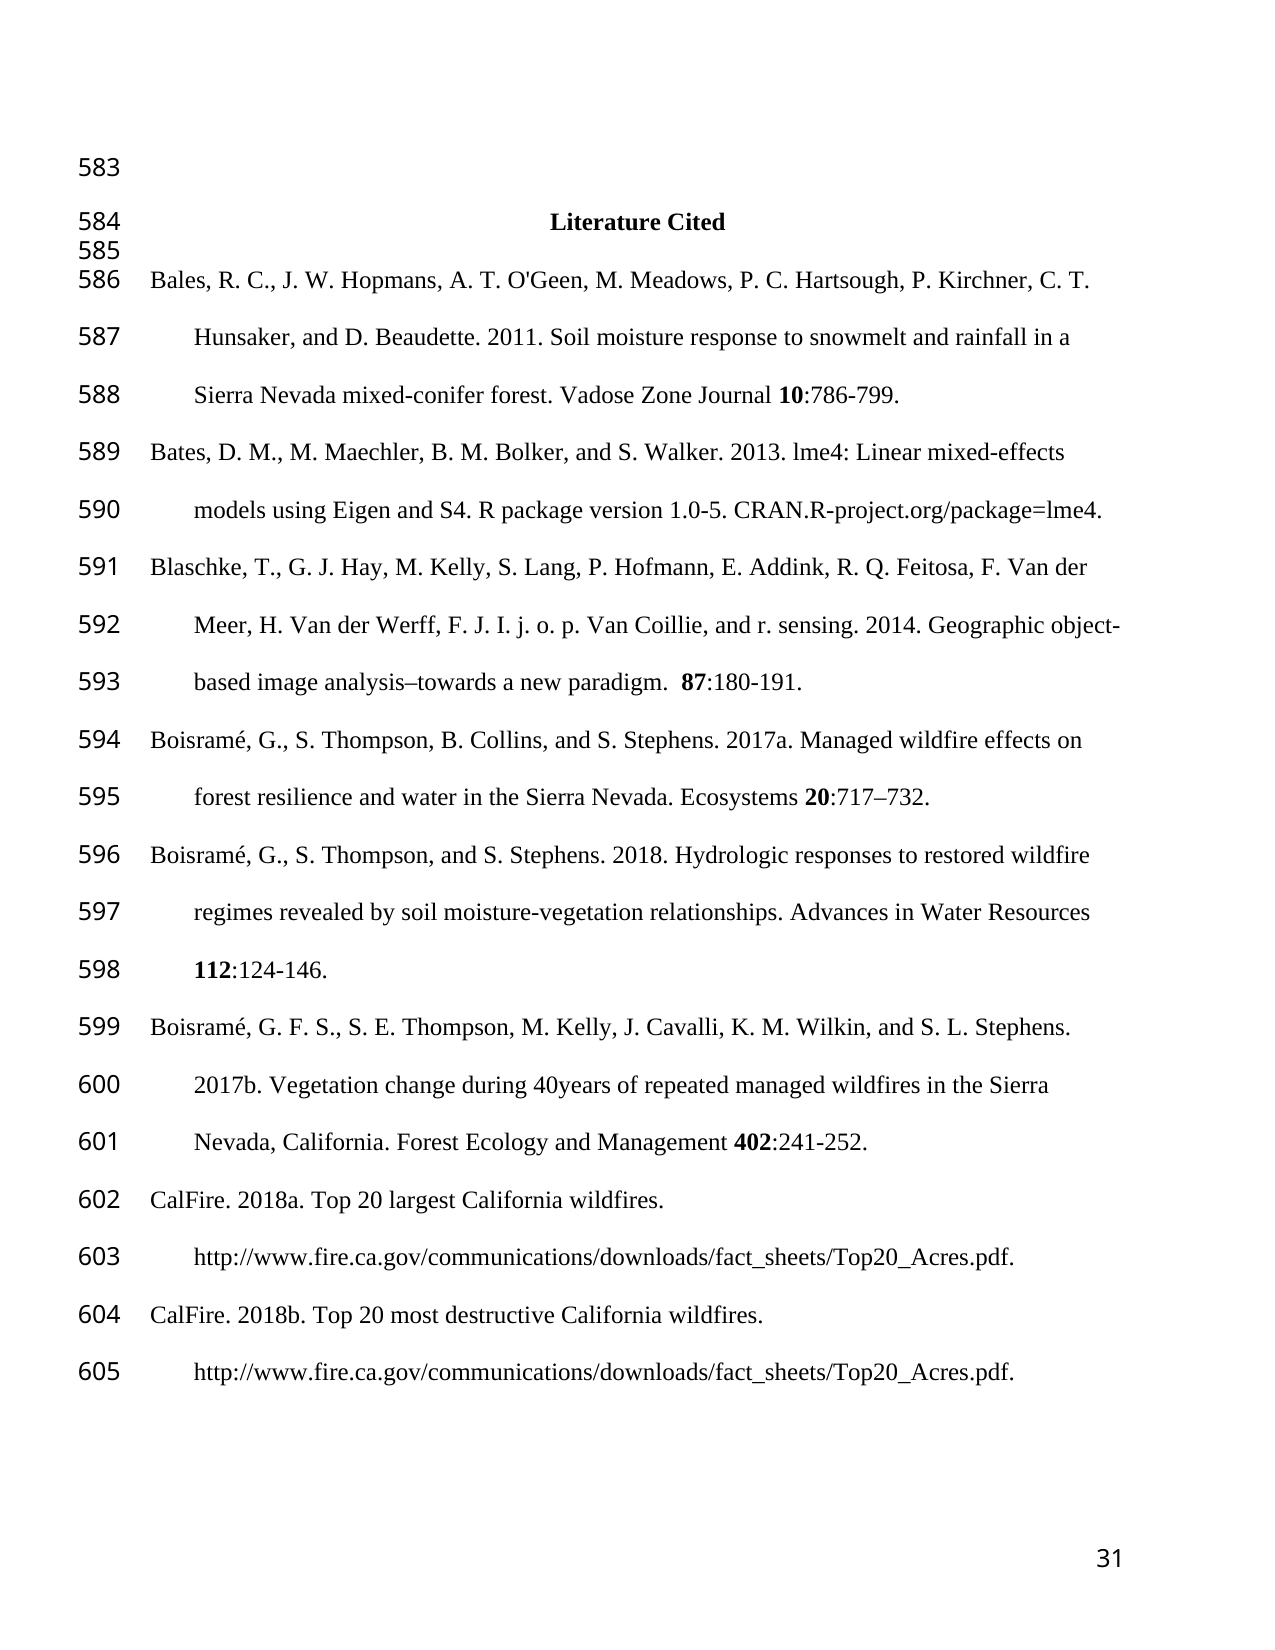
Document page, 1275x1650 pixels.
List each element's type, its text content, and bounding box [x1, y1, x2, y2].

text Blaschke, T., G. J. Hay, M. Kelly, S. Lang, P. Hofmann, E. Addink, R. Q. Feitosa, F. Van der Meer, H. Van der Werff, F. J. I. j. o. p. Van Coillie, and r. sensing. 2014. Geographic object-based image analysis–towards a new paradigm. 87:180-191. [150, 552, 1125, 696]
text CalFire. 2018a. Top 20 largest California wildfires. http://www.fire.ca.gov/communications/downloads/fact_sheets/Top20_Acres.pdf. [150, 1185, 1125, 1271]
text Boisramé, G. F. S., S. E. Thompson, M. Kelly, J. Cavalli, K. M. Wilkin, and S. L. Stephens. 2017b. Vegetation change during 40years of repeated managed wildfires in the Sierra Nevada, California. Forest Ecology and Management 402:241-252. [150, 1012, 1125, 1156]
text CalFire. 2018b. Top 20 most destructive California wildfires. http://www.fire.ca.gov/communications/downloads/fact_sheets/Top20_Acres.pdf. [150, 1300, 1125, 1386]
text Bales, R. C., J. W. Hopmans, A. T. O'Geen, M. Meadows, P. C. Hartsough, P. Kirchner, C. T. Hunsaker, and D. Beaudette. 2011. Soil moisture response to snowmelt and rainfall in a Sierra Nevada mixed-conifer forest. Vadose Zone Journal 10:786-799. [150, 265, 1125, 409]
title Literature Cited [150, 207, 1125, 236]
text Bates, D. M., M. Maechler, B. M. Bolker, and S. Walker. 2013. lme4: Linear mixed-effects models using Eigen and S4. R package version 1.0-5. CRAN.R-project.org/package=lme4. [150, 437, 1125, 524]
text Boisramé, G., S. Thompson, and S. Stephens. 2018. Hydrologic responses to restored wildfire regimes revealed by soil moisture-vegetation relationships. Advances in Water Resources 112:124-146. [150, 840, 1125, 984]
text Boisramé, G., S. Thompson, B. Collins, and S. Stephens. 2017a. Managed wildfire effects on forest resilience and water in the Sierra Nevada. Ecosystems 20:717–732. [150, 725, 1125, 811]
